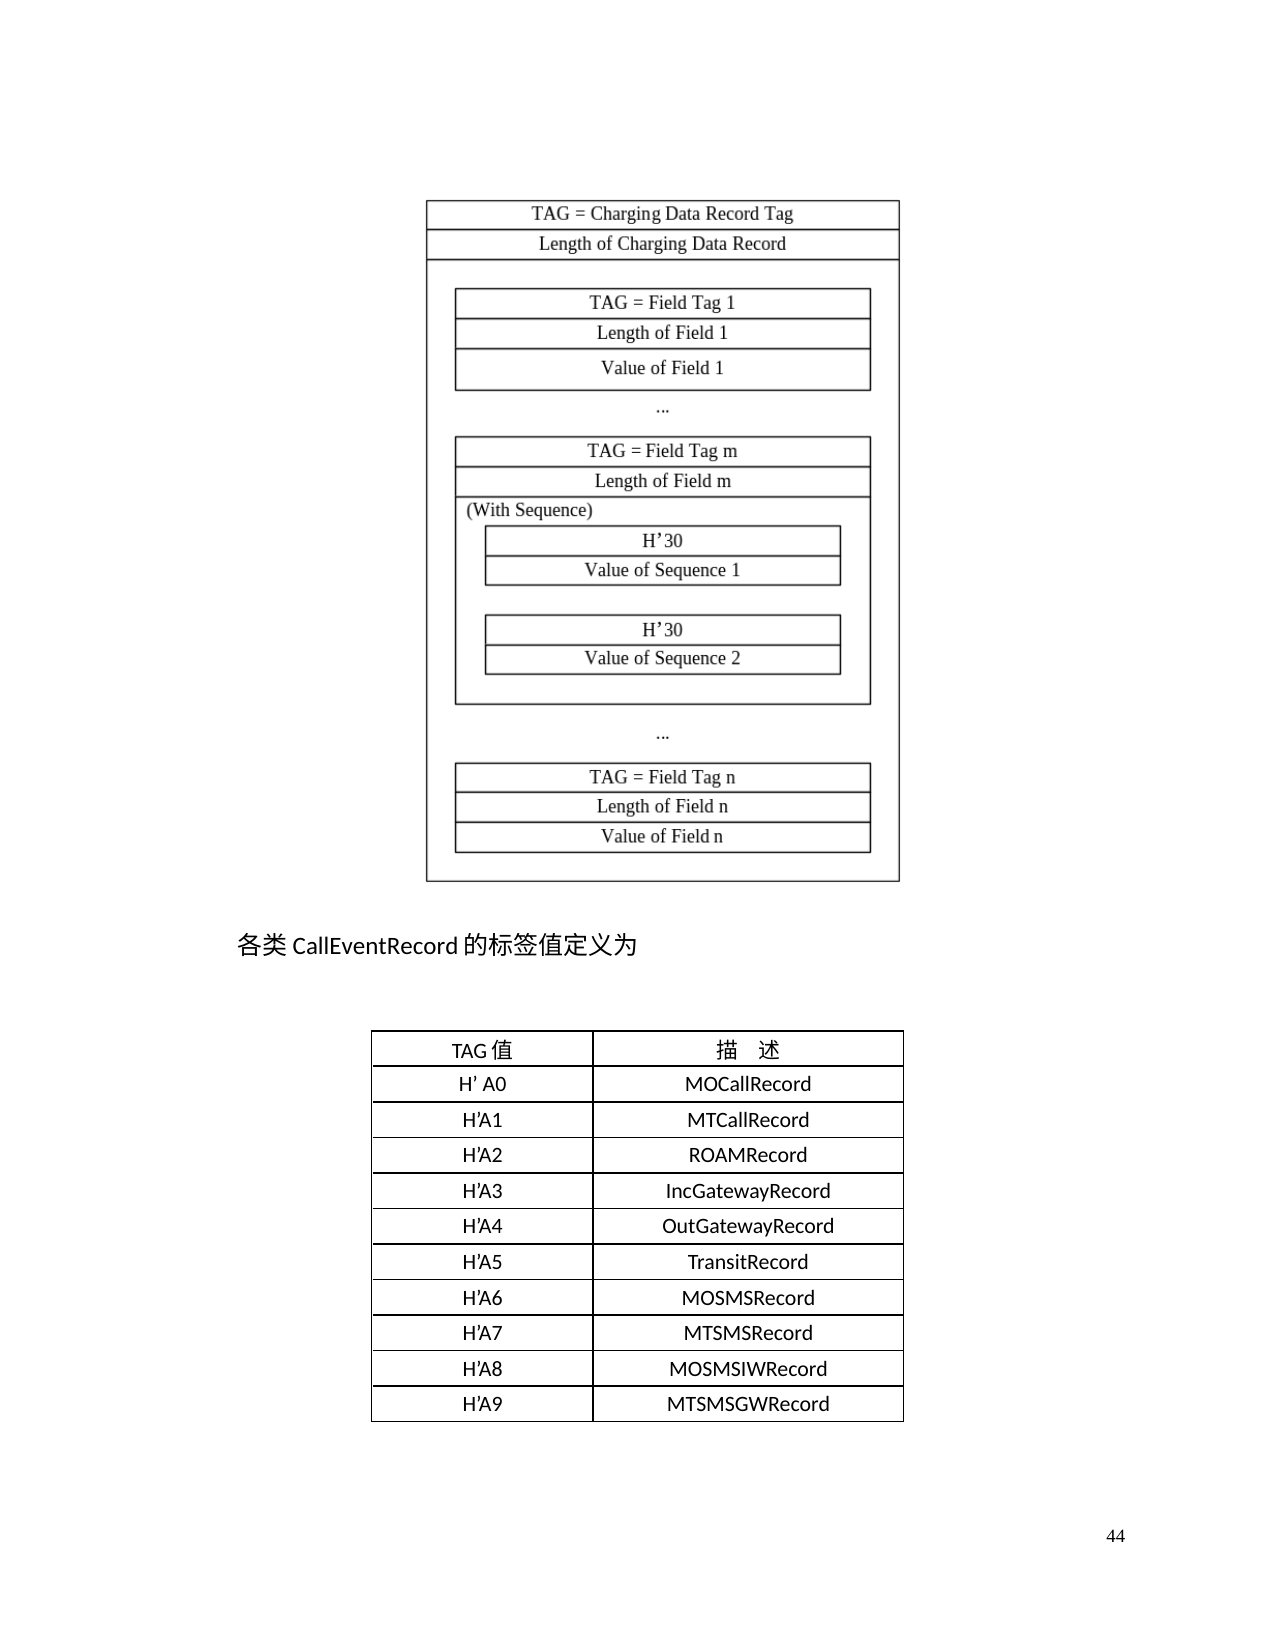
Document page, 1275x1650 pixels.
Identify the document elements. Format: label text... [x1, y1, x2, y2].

table_header 描 述 [594, 1032, 903, 1065]
table_cell MOSMSRecord [594, 1280, 903, 1314]
table_cell OutGatewayRecord [594, 1209, 903, 1243]
table_cell H’A7 [372, 1315, 592, 1349]
table_cell H’A6 [372, 1280, 592, 1314]
table_cell H’A3 [372, 1173, 592, 1207]
list 各类CallEventRecord的标签值定义为 [150, 910, 1125, 978]
table_cell H’ A0 [372, 1066, 592, 1101]
table_cell H’A4 [372, 1209, 592, 1243]
table_cell H’A8 [372, 1351, 592, 1385]
table_cell MTCallRecord [594, 1103, 903, 1136]
table_cell ROAMRecord [594, 1138, 903, 1172]
table_cell H’A9 [372, 1386, 592, 1421]
table_cell MTSMSRecord [594, 1316, 903, 1349]
table_cell H’A2 [372, 1138, 592, 1172]
table_header TAG值 [372, 1032, 592, 1065]
table_cell MOSMSIWRecord [594, 1351, 903, 1385]
table_cell H’A1 [372, 1102, 592, 1136]
table_cell MOCallRecord [594, 1067, 903, 1101]
table_cell H’A5 [372, 1244, 592, 1278]
table_cell TransitRecord [594, 1245, 903, 1278]
table_cell IncGatewayRecord [594, 1174, 903, 1207]
table_cell MTSMSGWRecord [594, 1387, 903, 1421]
